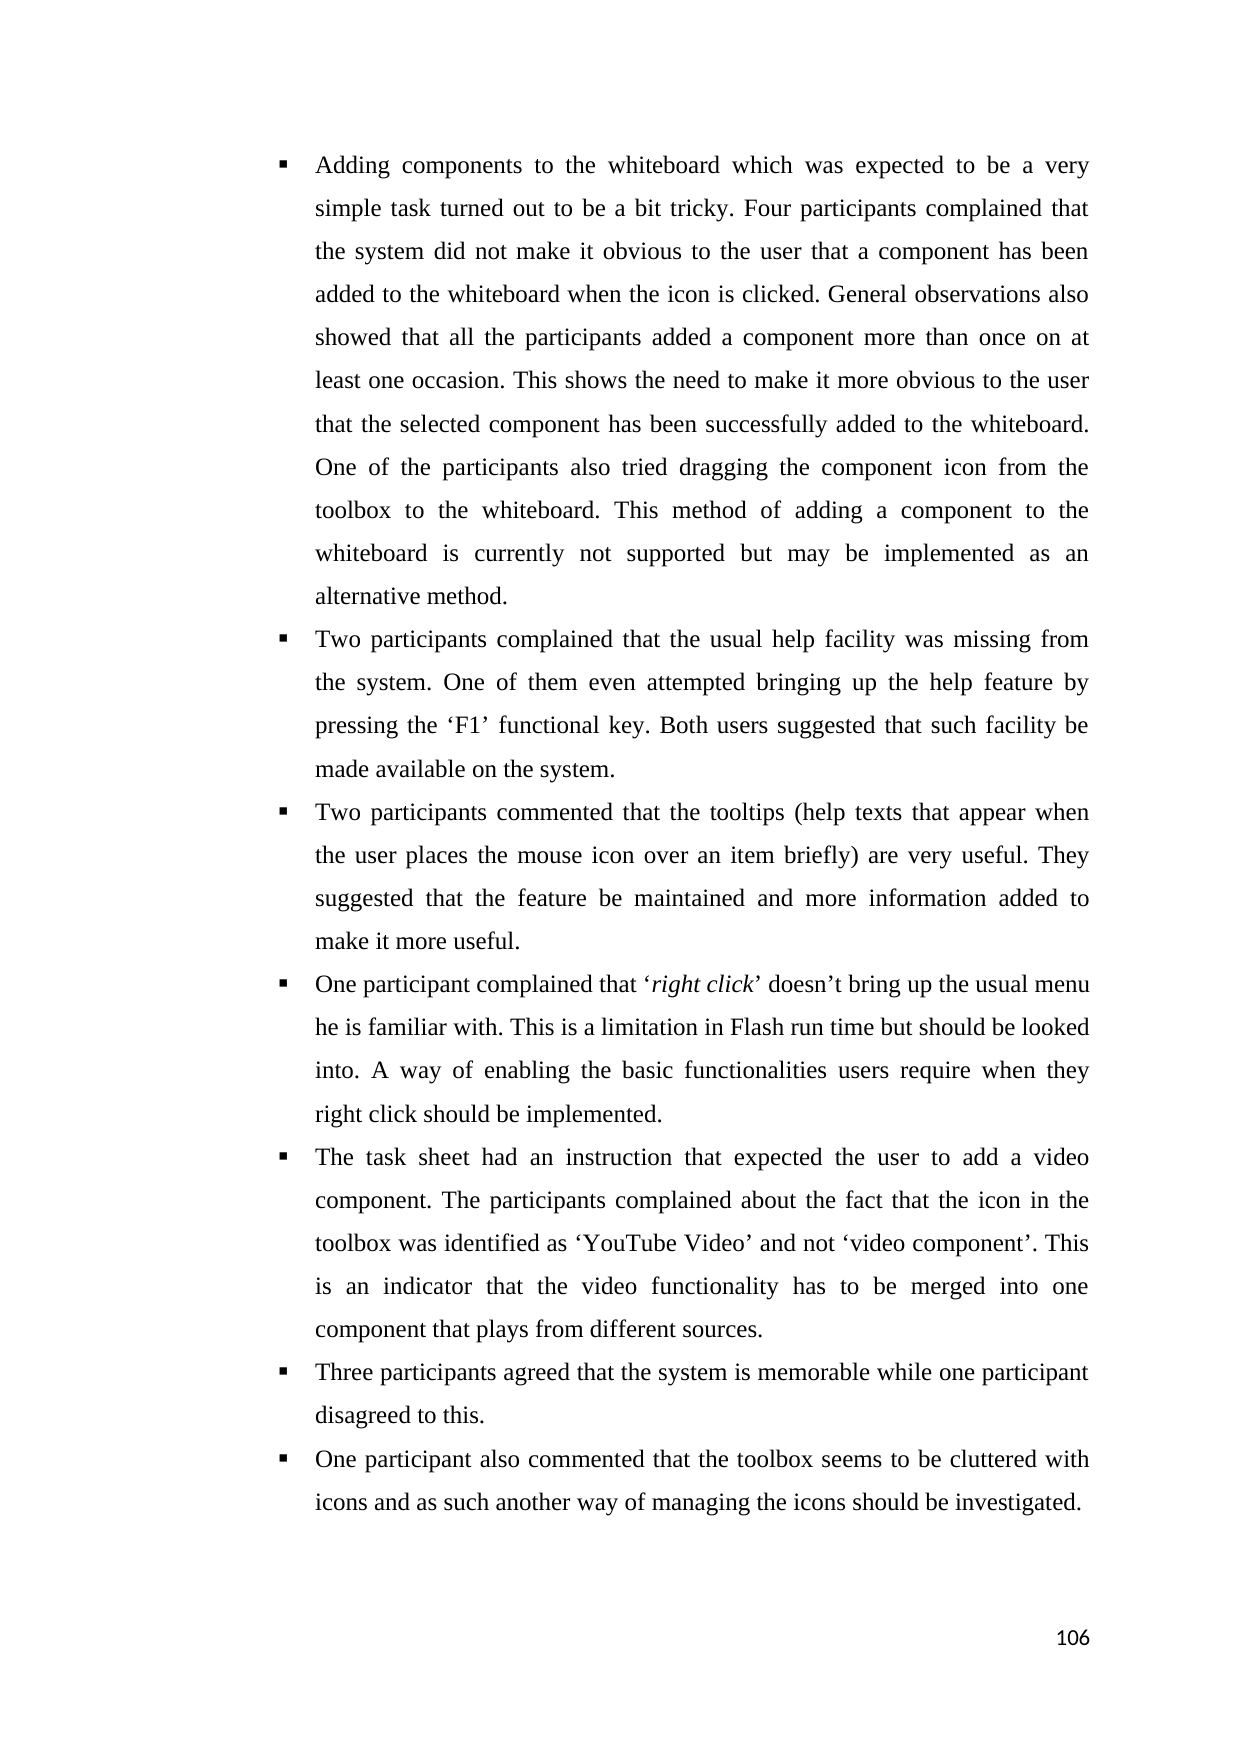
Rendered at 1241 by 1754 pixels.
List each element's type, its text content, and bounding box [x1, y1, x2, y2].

list Three participants agreed that the system is memorable while one participant disagreed to this. [277, 1357, 1090, 1429]
list Two participants commented that the tooltips (help texts that appear when the user places the mouse icon over an item briefly) are very useful. They suggested that the feature be maintained and more information added to make it more useful. [277, 797, 1090, 955]
list The task sheet had an instruction that expected the user to add a video component. The participants complained about the fact that the icon in the toolbox was identified as ‘YouTube Video’ and not ‘video component’. This is an indicator that the video functionality has to be merged into one component that plays from different sources. [277, 1142, 1090, 1343]
list One participant complained that ‘right click’ doesn’t bring up the usual menu he is familiar with. This is a limitation in Flash run time but should be looked into. A way of enabling the basic functionalities users require when they right click should be implemented. [277, 969, 1090, 1127]
list Adding components to the whiteboard which was expected to be a very simple task turned out to be a bit tricky. Four participants complained that the system did not make it obvious to the user that a component has been added to the whiteboard when the icon is clicked. General observations also showed that all the participants added a component more than once on at least one occasion. This shows the need to make it more obvious to the user that the selected component has been successfully added to the whiteboard. One of the participants also tried dragging the component icon from the toolbox to the whiteboard. This method of adding a component to the whiteboard is currently not supported but may be implemented as an alternative method. [277, 150, 1090, 610]
list Two participants complained that the usual help facility was missing from the system. One of them even attempted bringing up the help feature by pressing the ‘F1’ functional key. Both users suggested that such facility be made available on the system. [277, 624, 1090, 782]
list One participant also commented that the toolbox seems to be cluttered with icons and as such another way of managing the icons should be investigated. [277, 1444, 1090, 1516]
